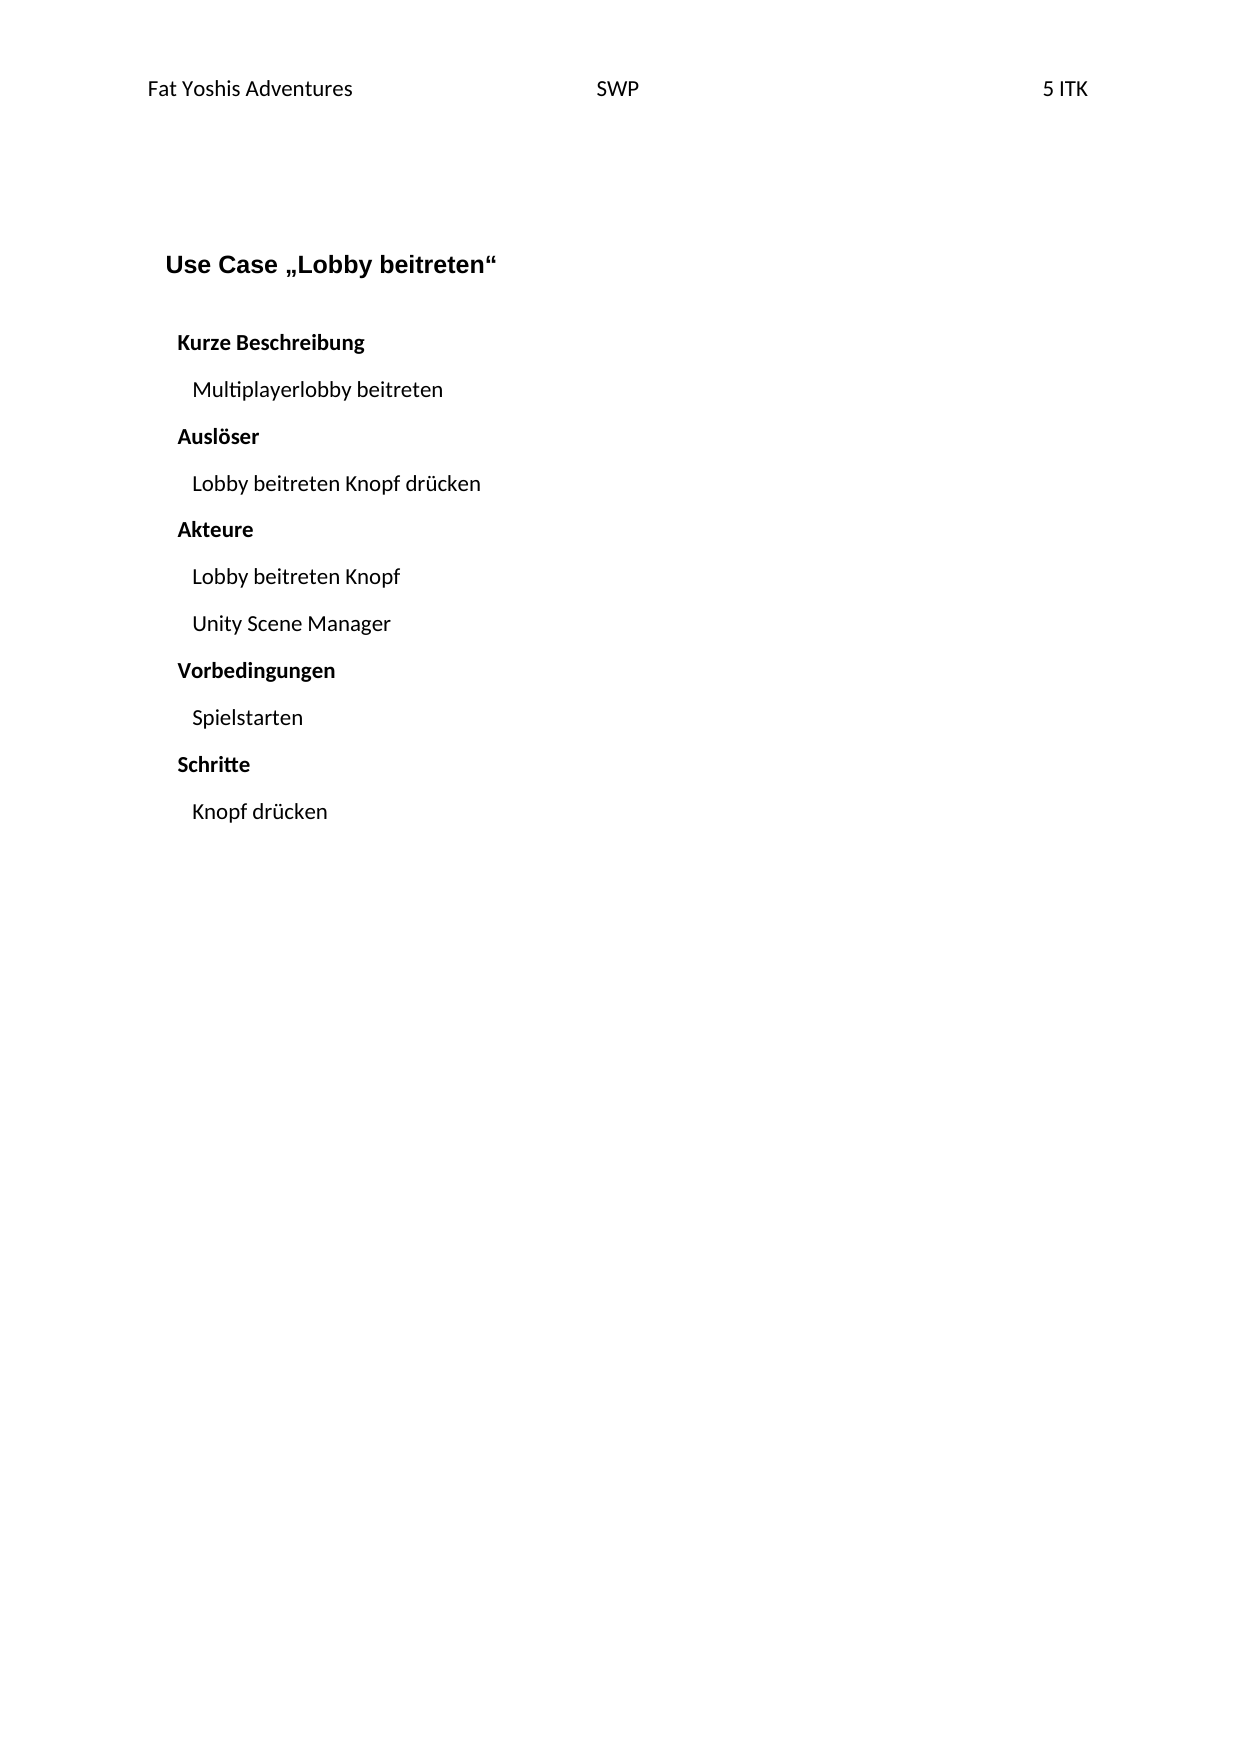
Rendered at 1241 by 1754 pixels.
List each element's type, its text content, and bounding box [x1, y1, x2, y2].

text Lobby beitreten Knopf [192, 562, 1093, 590]
text Unity Scene Manager [192, 609, 1093, 637]
text Lobby beitreten Knopf drücken [192, 469, 1093, 497]
text Akteure [177, 516, 1093, 543]
text Knopf drücken [192, 797, 1093, 825]
text Auslöser [177, 422, 1093, 450]
text Multiplayerlobby beitreten [192, 375, 1093, 403]
text Spielstarten [192, 703, 1093, 731]
text Kurze Beschreibung [177, 328, 1093, 356]
subtitle Use Case „Lobby beitreten“ [165, 250, 1093, 279]
text Schritte [177, 750, 1093, 778]
text Vorbedingungen [177, 656, 1093, 684]
